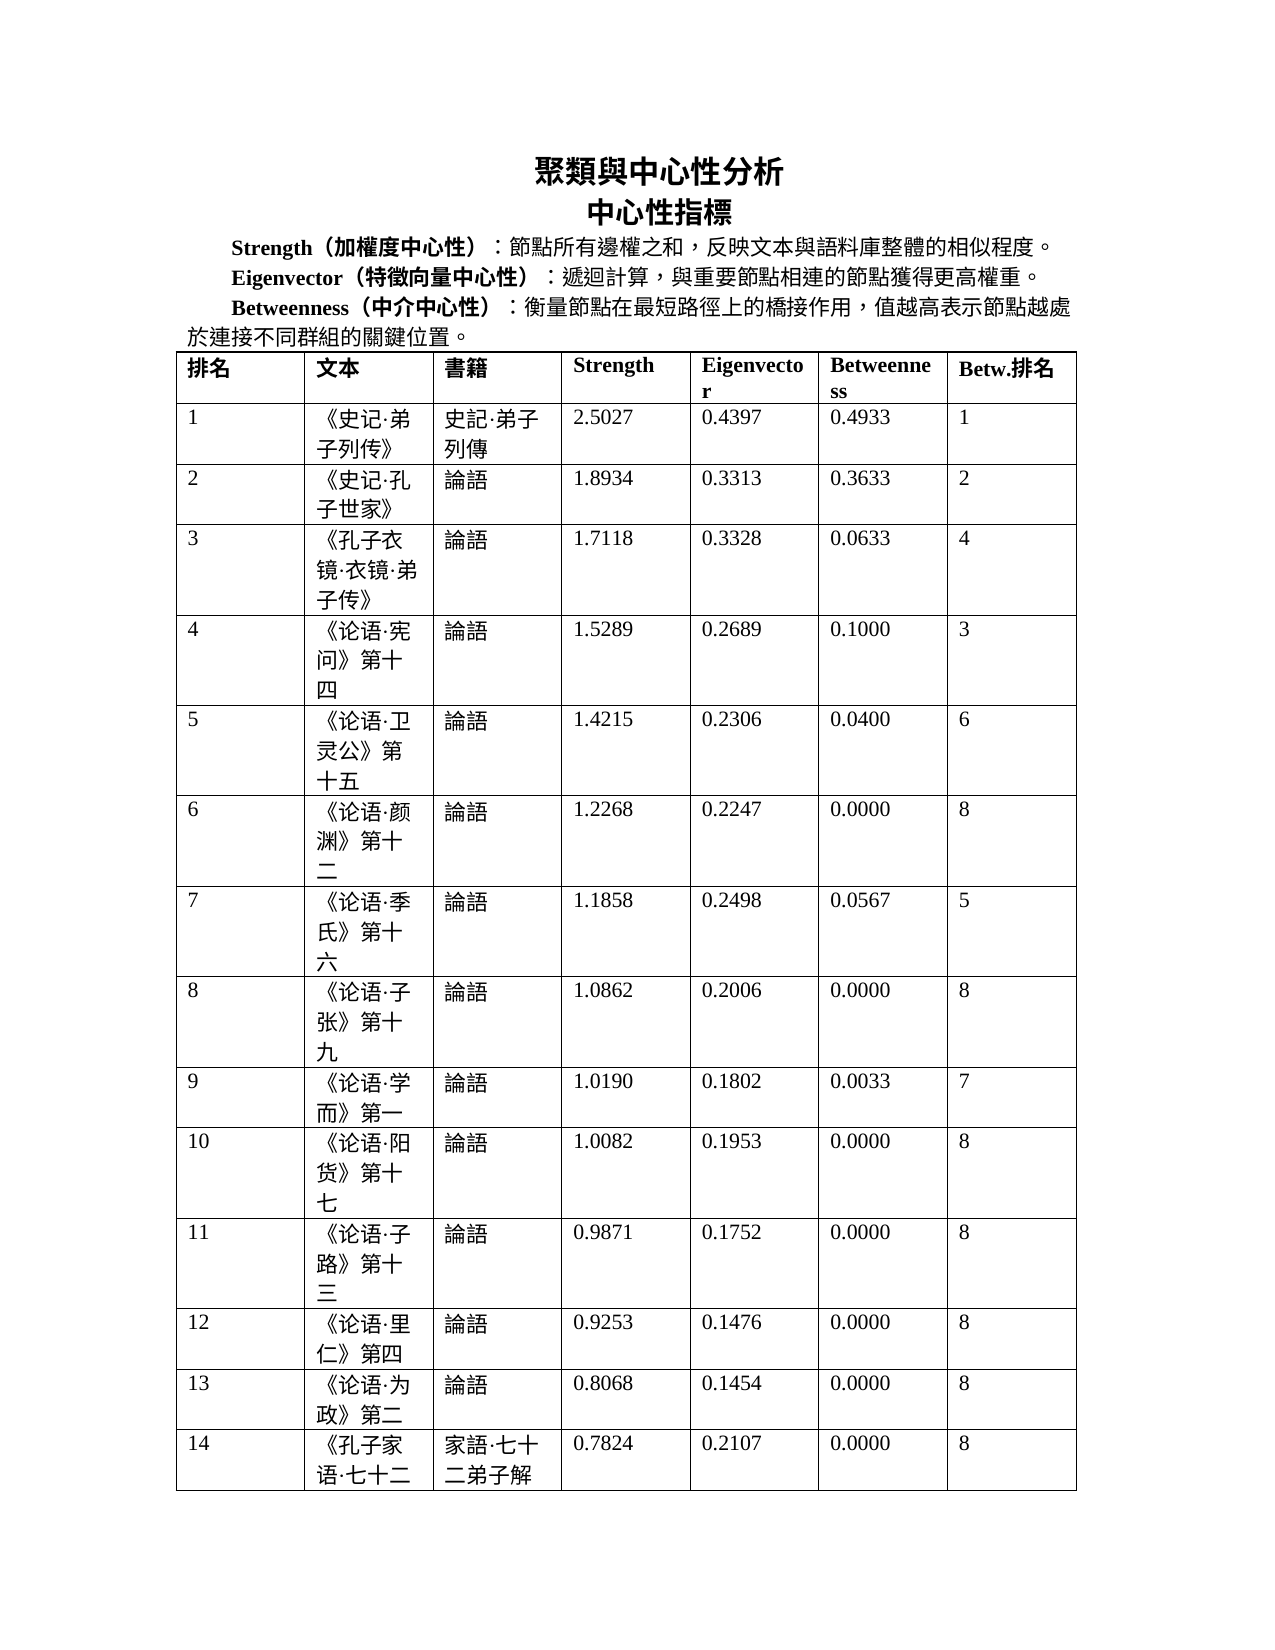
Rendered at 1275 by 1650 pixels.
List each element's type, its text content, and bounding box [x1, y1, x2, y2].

table_cell 3 [177, 525, 304, 614]
table_cell 0.0000 [819, 977, 947, 1067]
table_cell 《论语·颜渊》第十二 [305, 796, 433, 886]
table_cell 0.3313 [691, 465, 818, 524]
table_cell 0.0000 [819, 1128, 947, 1218]
table_cell 0.9253 [562, 1309, 690, 1369]
table_header 書籍 [434, 353, 561, 403]
table_cell 12 [177, 1309, 304, 1369]
table_cell 《论语·里仁》第四 [305, 1309, 433, 1369]
table_cell 論語 [434, 796, 561, 886]
table_cell 6 [177, 796, 304, 886]
table_cell 5 [948, 887, 1076, 976]
table_cell 0.2247 [691, 796, 818, 886]
text Betweenness（中介中心性）：衡量節點在最短路徑上的橋接作用，值越高表示節點越處於連接不同群組的關鍵位置。 [187, 292, 1087, 351]
table_cell 0.4397 [691, 404, 818, 463]
table_header Betweenness [819, 353, 947, 403]
table_cell 論語 [434, 1219, 561, 1308]
table_cell 0.0000 [819, 1219, 947, 1308]
table_cell 論語 [434, 1309, 561, 1369]
table_cell 1.2268 [562, 796, 690, 886]
table_cell 1.8934 [562, 465, 690, 524]
table_cell 1.0082 [562, 1128, 690, 1218]
table_header Strength [562, 353, 690, 403]
text Strength（加權度中心性）：節點所有邊權之和，反映文本與語料庫整體的相似程度。 [187, 232, 1087, 262]
table_cell 0.0000 [819, 796, 947, 886]
table_header Eigenvector [691, 353, 818, 403]
table_cell 11 [177, 1219, 304, 1308]
table_cell 0.2498 [691, 887, 818, 976]
table_cell 論語 [434, 706, 561, 795]
table_cell 7 [948, 1068, 1076, 1127]
table_cell 《论语·学而》第一 [305, 1068, 433, 1127]
table_cell 0.1953 [691, 1128, 818, 1218]
table_cell 論語 [434, 1370, 561, 1429]
table_cell 0.7824 [562, 1430, 690, 1490]
table_cell 1.7118 [562, 525, 690, 614]
table_cell 8 [948, 1128, 1076, 1218]
table_cell 3 [948, 616, 1076, 705]
table_cell 7 [177, 887, 304, 976]
table_cell 8 [948, 977, 1076, 1067]
table_cell 《论语·季氏》第十六 [305, 887, 433, 976]
table_cell 0.0033 [819, 1068, 947, 1127]
table_cell 《史记·孔子世家》 [305, 465, 433, 524]
table_cell 《论语·子张》第十九 [305, 977, 433, 1067]
table_cell 《论语·子路》第十三 [305, 1219, 433, 1308]
table_cell 8 [948, 1309, 1076, 1369]
table_cell 論語 [434, 1068, 561, 1127]
subtitle 聚類與中心性分析 [187, 150, 1087, 193]
table_cell 0.1752 [691, 1219, 818, 1308]
table_cell 0.0567 [819, 887, 947, 976]
table_cell 0.2006 [691, 977, 818, 1067]
table_header 排名 [177, 353, 304, 403]
table_cell 0.2689 [691, 616, 818, 705]
table_cell 1 [948, 404, 1076, 463]
table_cell 2 [177, 465, 304, 524]
table_cell 0.3328 [691, 525, 818, 614]
table_cell 2.5027 [562, 404, 690, 463]
table_cell 1.1858 [562, 887, 690, 976]
table_cell 4 [177, 616, 304, 705]
table_cell 0.3633 [819, 465, 947, 524]
table_cell 《史记·弟子列传》 [305, 404, 433, 463]
table_cell 0.0000 [819, 1370, 947, 1429]
table_cell 8 [177, 977, 304, 1067]
text Eigenvector（特徵向量中心性）：遞迴計算，與重要節點相連的節點獲得更高權重。 [187, 262, 1087, 292]
table_cell 9 [177, 1068, 304, 1127]
table_cell 《论语·宪问》第十四 [305, 616, 433, 705]
table_cell 0.1454 [691, 1370, 818, 1429]
table_cell 13 [177, 1370, 304, 1429]
table_cell 論語 [434, 616, 561, 705]
table_header 文本 [305, 353, 433, 403]
table_cell 論語 [434, 887, 561, 976]
table_cell 10 [177, 1128, 304, 1218]
table_cell 5 [177, 706, 304, 795]
table_cell 0.4933 [819, 404, 947, 463]
table_cell 論語 [434, 1128, 561, 1218]
table_cell 《论语·卫灵公》第十五 [305, 706, 433, 795]
table_cell 0.9871 [562, 1219, 690, 1308]
table_cell 0.1000 [819, 616, 947, 705]
table_cell 0.0000 [819, 1430, 947, 1490]
table_cell 0.2107 [691, 1430, 818, 1490]
subtitle 中心性指標 [187, 193, 1087, 232]
table_cell 1 [177, 404, 304, 463]
table_cell 論語 [434, 977, 561, 1067]
table_cell 8 [948, 1430, 1076, 1490]
table_cell 0.0633 [819, 525, 947, 614]
table_cell 6 [948, 706, 1076, 795]
table_cell 14 [177, 1430, 304, 1490]
table_cell 2 [948, 465, 1076, 524]
table_cell 0.1802 [691, 1068, 818, 1127]
table_cell 《孔子家语·七十二弟子解》第三十八 [305, 1430, 433, 1490]
table_cell 8 [948, 1370, 1076, 1429]
table_cell 1.5289 [562, 616, 690, 705]
table_cell 8 [948, 1219, 1076, 1308]
table_cell 《孔子衣镜·衣镜·弟子传》 [305, 525, 433, 614]
table_cell 史記·弟子列傳 [434, 404, 561, 463]
table_cell 《论语·阳货》第十七 [305, 1128, 433, 1218]
table_cell 論語 [434, 465, 561, 524]
table_cell 論語 [434, 525, 561, 614]
table_header Betw.排名 [948, 353, 1076, 403]
table_cell 1.0190 [562, 1068, 690, 1127]
table_cell 4 [948, 525, 1076, 614]
table_cell 0.1476 [691, 1309, 818, 1369]
table_cell 0.0400 [819, 706, 947, 795]
table_cell 家語·七十二弟子解 [434, 1430, 561, 1490]
table_cell 0.2306 [691, 706, 818, 795]
table_cell 1.0862 [562, 977, 690, 1067]
table_cell 8 [948, 796, 1076, 886]
table_cell 《论语·为政》第二 [305, 1370, 433, 1429]
table_cell 1.4215 [562, 706, 690, 795]
table_cell 0.8068 [562, 1370, 690, 1429]
table_cell 0.0000 [819, 1309, 947, 1369]
